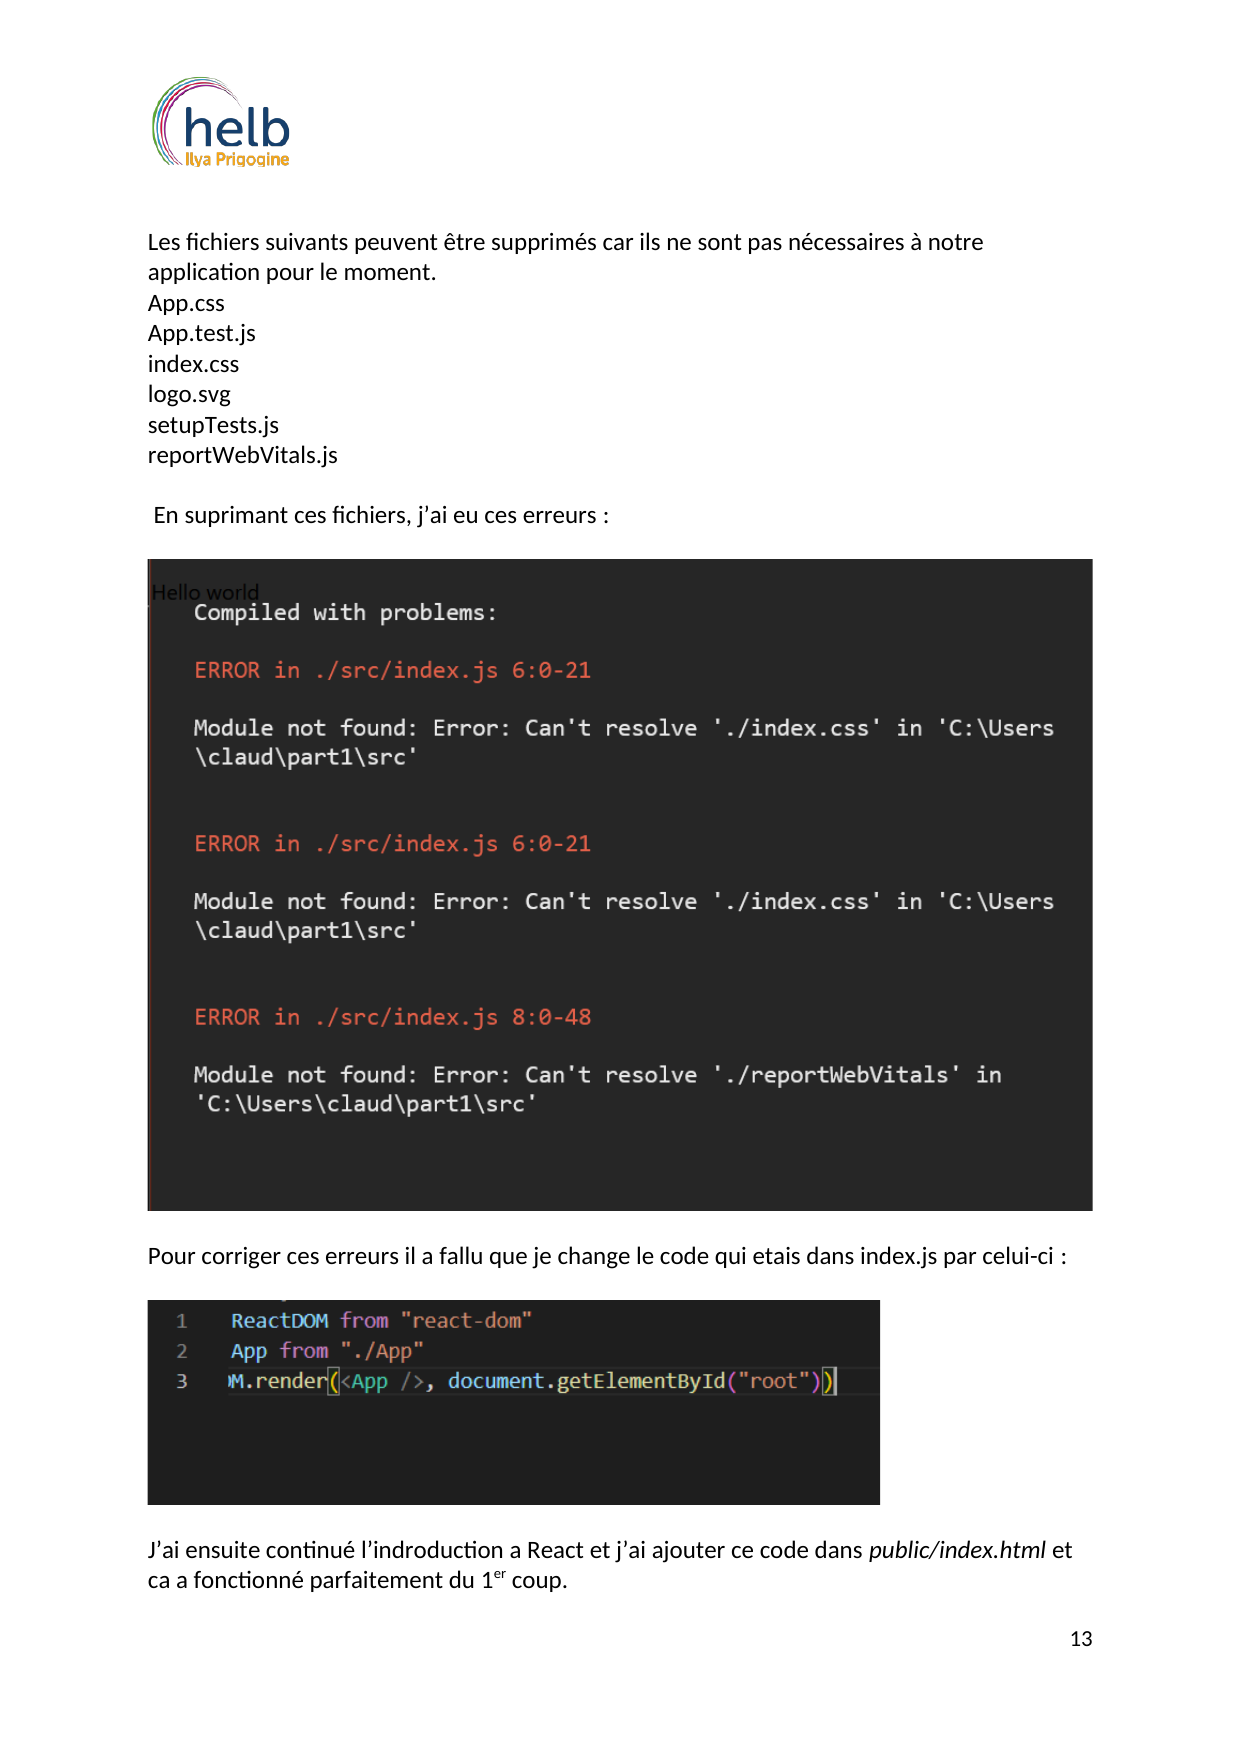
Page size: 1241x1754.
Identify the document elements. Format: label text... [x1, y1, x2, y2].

picture [147, 73, 296, 167]
text App.css [148, 287, 1092, 318]
text App.test.js [148, 318, 1092, 348]
text index.css [148, 348, 1092, 379]
text Pour corriger ces erreurs il a fallu que je change le code qui etais dans index.js par celui-ci : [148, 1240, 1092, 1271]
text J’ai ensuite continué l’indroduction a React et j’ai ajouter ce code dans public/index.html et ca a fonctionné parfaitement du 1er coup. [148, 1534, 1092, 1595]
picture [147, 1300, 881, 1505]
text En suprimant ces fichiers, j’ai eu ces erreurs : [148, 499, 1092, 530]
text Les fichiers suivants peuvent être supprimés car ils ne sont pas nécessaires à notre application pour le moment. [148, 226, 1092, 287]
text reportWebVitals.js [148, 440, 1092, 470]
picture [147, 559, 1093, 1211]
text setupTests.js [148, 409, 1092, 440]
text logo.svg [148, 379, 1092, 409]
